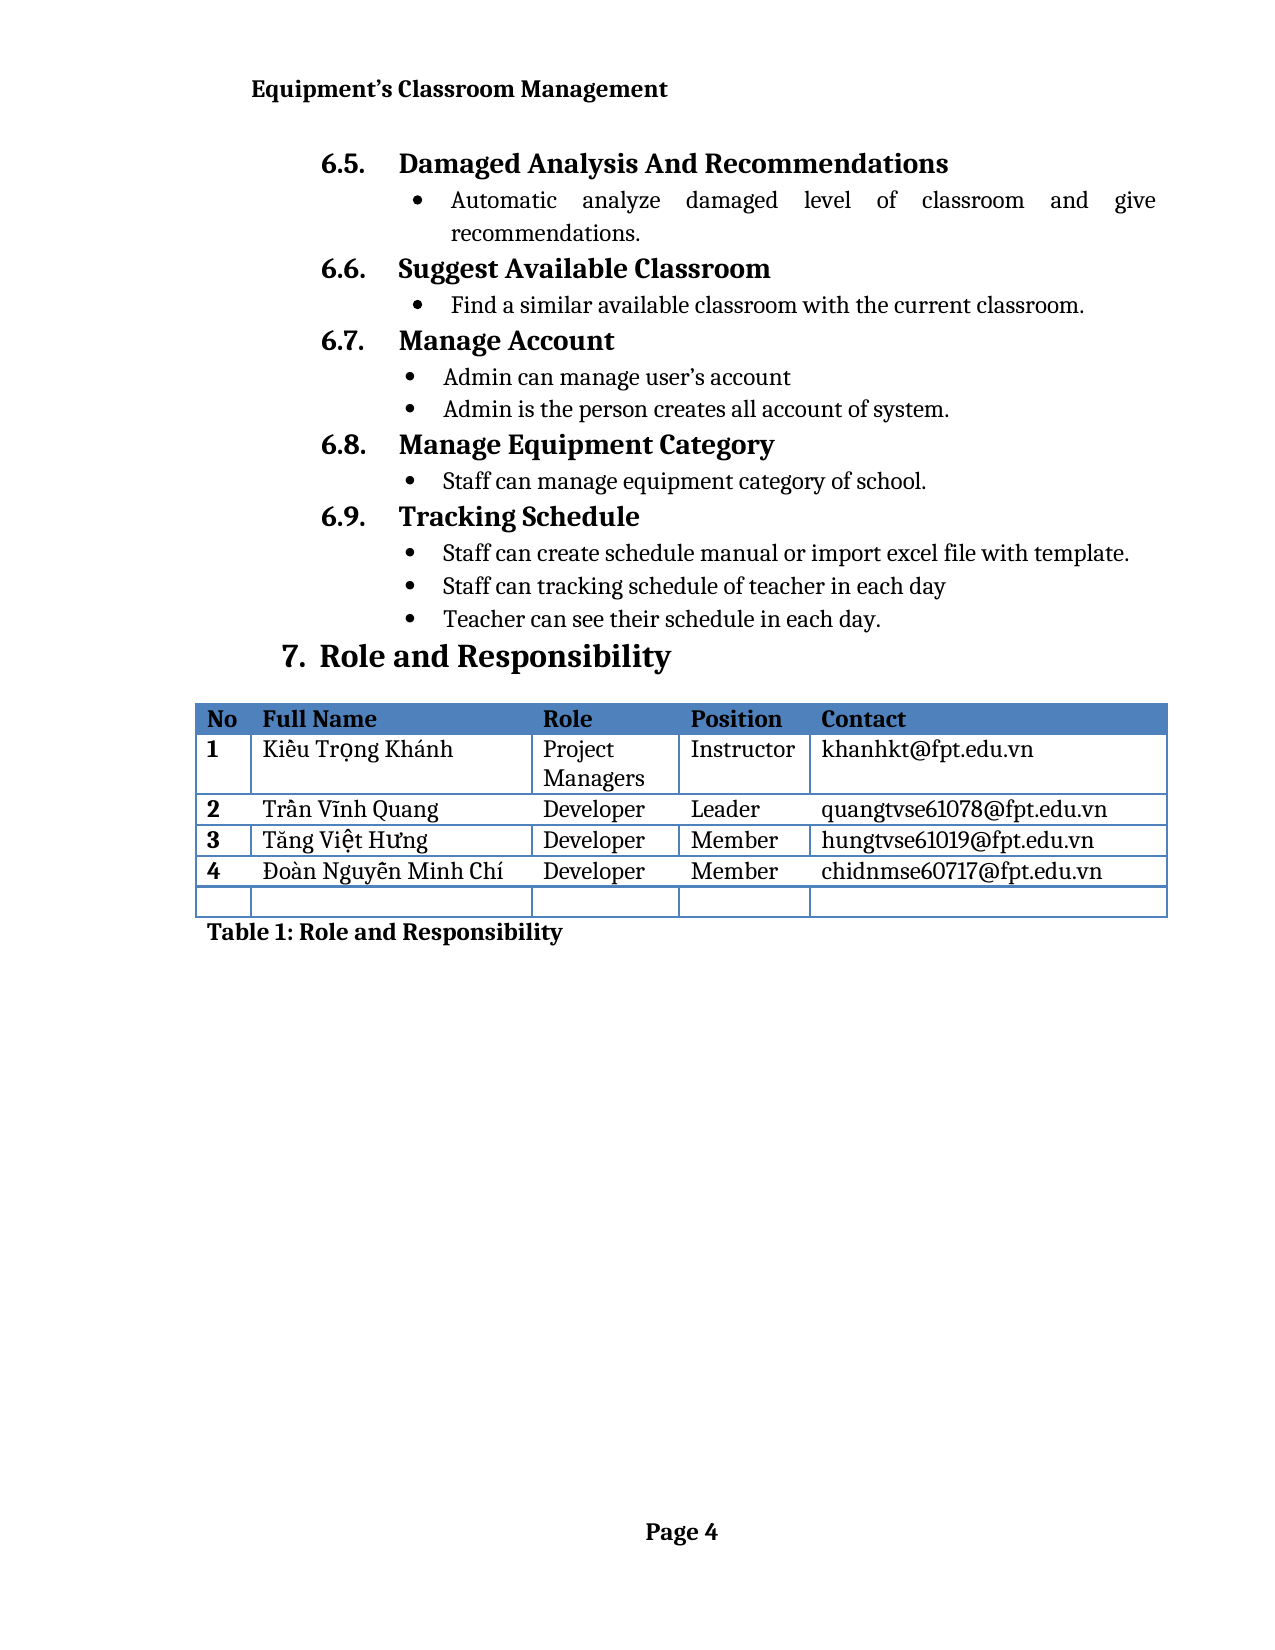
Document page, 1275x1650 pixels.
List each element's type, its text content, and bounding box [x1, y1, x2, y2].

table_cell quangtvse61078@fpt.edu.vn [810, 795, 1166, 824]
table_cell 4 [197, 857, 251, 885]
table_cell Trần Vĩnh Quang [251, 795, 532, 824]
table_cell [680, 888, 809, 916]
table_header No [197, 705, 251, 733]
list Staff can create schedule manual or import excel file with template. [406, 538, 1157, 567]
table_header Position [679, 705, 810, 733]
table_header Role [532, 705, 679, 733]
list Staff can manage equipment category of school. [406, 467, 1157, 496]
table_cell [811, 888, 1166, 916]
list Damaged Analysis And Recommendations [321, 148, 1157, 181]
table_header Contact [810, 705, 1166, 733]
list Staff can tracking schedule of teacher in each day [406, 572, 1157, 600]
table_cell Instructor [680, 735, 809, 793]
list Manage Equipment Category [321, 428, 1157, 462]
table_cell Leader [679, 795, 810, 824]
list Role and Responsibility [282, 638, 1157, 676]
table_cell 1 [197, 735, 250, 793]
list Admin can manage user’s account [406, 362, 1157, 391]
table_cell [533, 888, 678, 916]
table_cell Đoàn Nguyễn Minh Chí [251, 857, 532, 885]
list Manage Account [321, 324, 1157, 357]
list Admin is the person creates all account of system. [406, 395, 1157, 424]
table_cell [197, 888, 250, 916]
table_cell Developer [532, 795, 679, 824]
table_cell Project Managers [533, 735, 678, 793]
table_cell Member [679, 857, 810, 885]
list Automatic analyze damaged level of classroom and give recommendations. [413, 186, 1157, 248]
table_cell Kiều Trọng Khánh [252, 735, 531, 793]
table_header Full Name [251, 705, 532, 733]
list Teacher can see their schedule in each day. [406, 604, 1157, 633]
table_cell Developer [532, 857, 679, 885]
table_cell [252, 888, 531, 916]
table_cell Tăng Việt Hưng [252, 826, 531, 854]
table_cell chidnmse60717@fpt.edu.vn [810, 857, 1166, 885]
list Find a similar available classroom with the current classroom. [413, 291, 1157, 319]
list Suggest Available Classroom [321, 252, 1157, 286]
table_cell khanhkt@fpt.edu.vn [811, 735, 1166, 793]
table_cell hungtvse61019@fpt.edu.vn [811, 826, 1166, 854]
table_cell 3 [197, 826, 250, 854]
table_cell 2 [197, 795, 251, 824]
table_cell Developer [533, 826, 678, 854]
table_cell Member [680, 826, 809, 854]
list Tracking Schedule [321, 500, 1157, 533]
